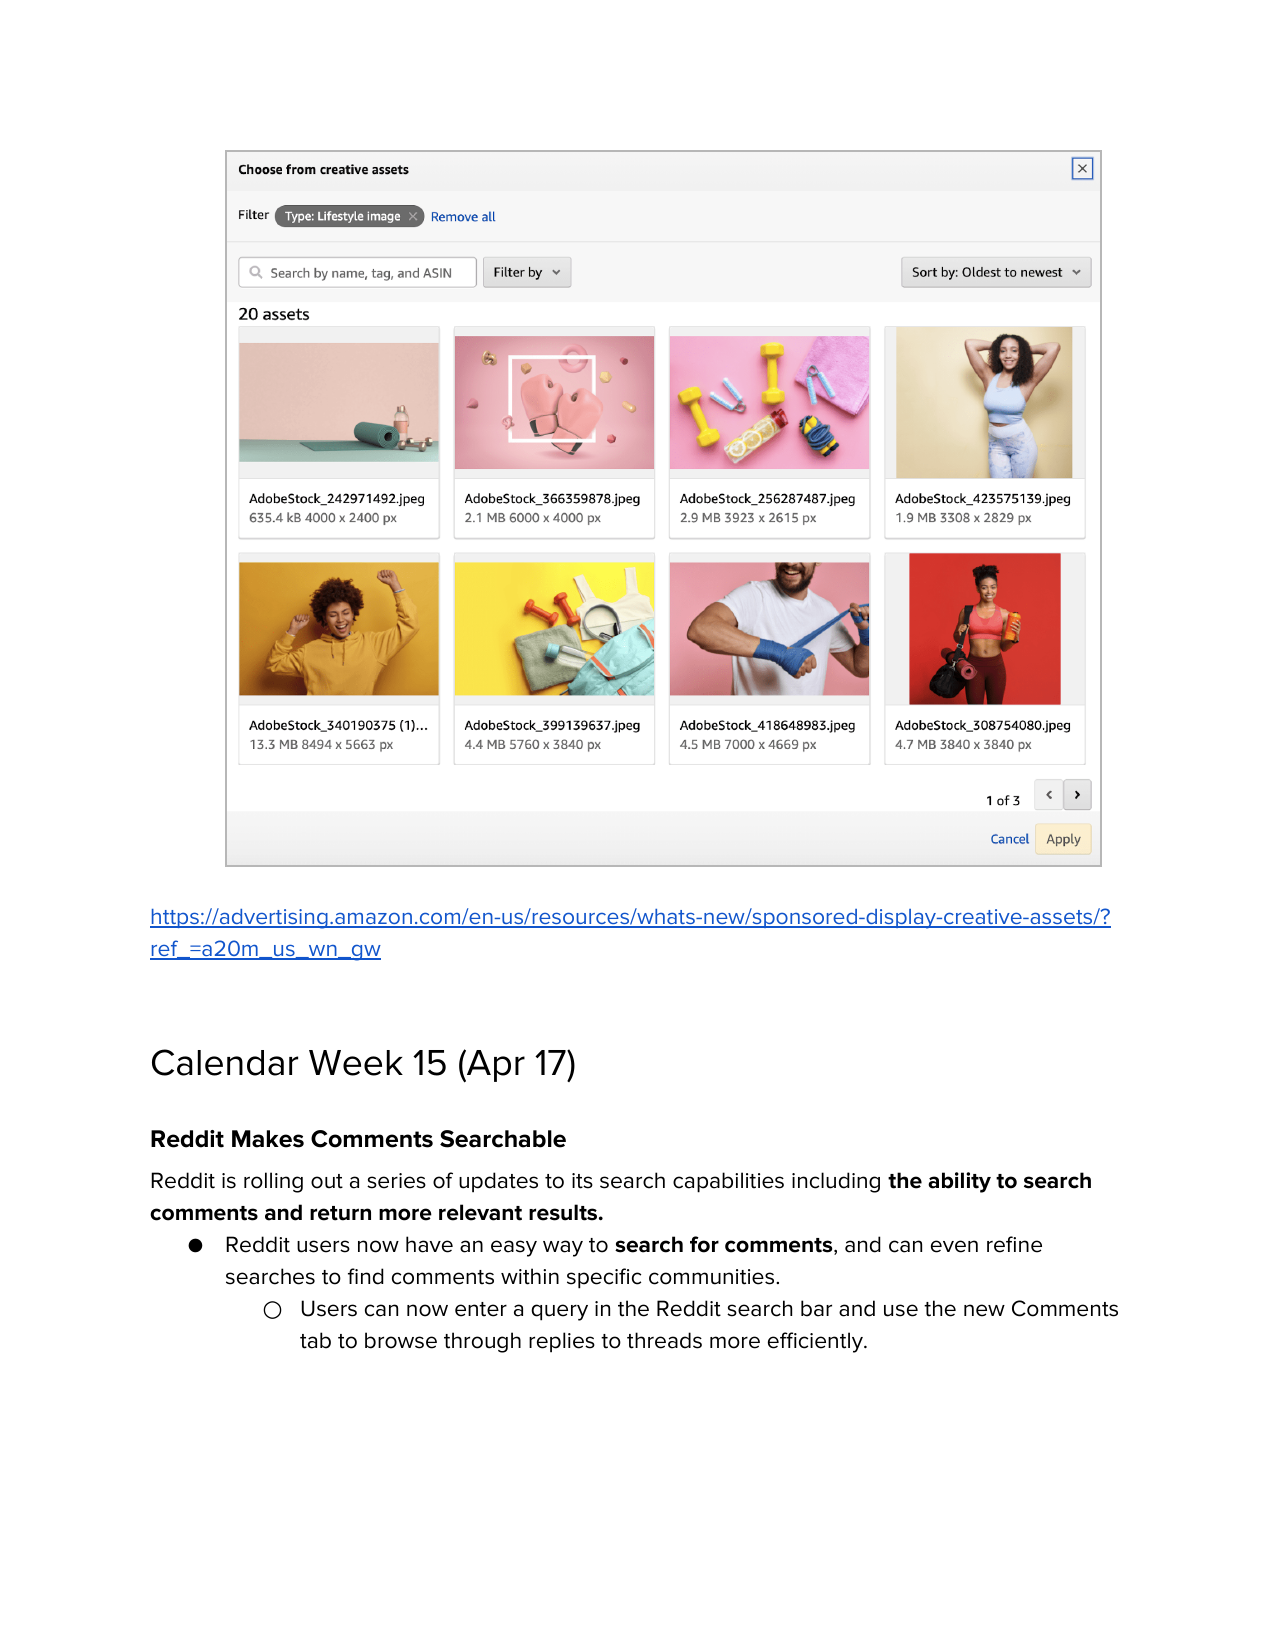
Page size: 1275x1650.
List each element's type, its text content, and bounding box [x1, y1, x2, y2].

list Reddit users now have an easy way to search for comments, and can even refine searches to find comments within specific communities. [187, 1231, 1125, 1291]
text Reddit is rolling out a series of updates to its search capabilities including the ability to search comments and return more relevant results. [150, 1167, 1125, 1227]
subtitle Calendar Week 15 (Apr 17) [150, 1041, 1125, 1087]
subtitle Reddit Makes Comments Searchable [150, 1124, 1125, 1155]
text https://advertising.amazon.com/en-us/resources/whats-new/sponsored-display-creative-assets/?ref_=a20m_us_wn_gw [150, 903, 1125, 963]
picture [227, 152, 1100, 865]
list Users can now enter a query in the Reddit search bar and use the new Comments tab to browse through replies to threads more efficiently. [262, 1296, 1125, 1356]
